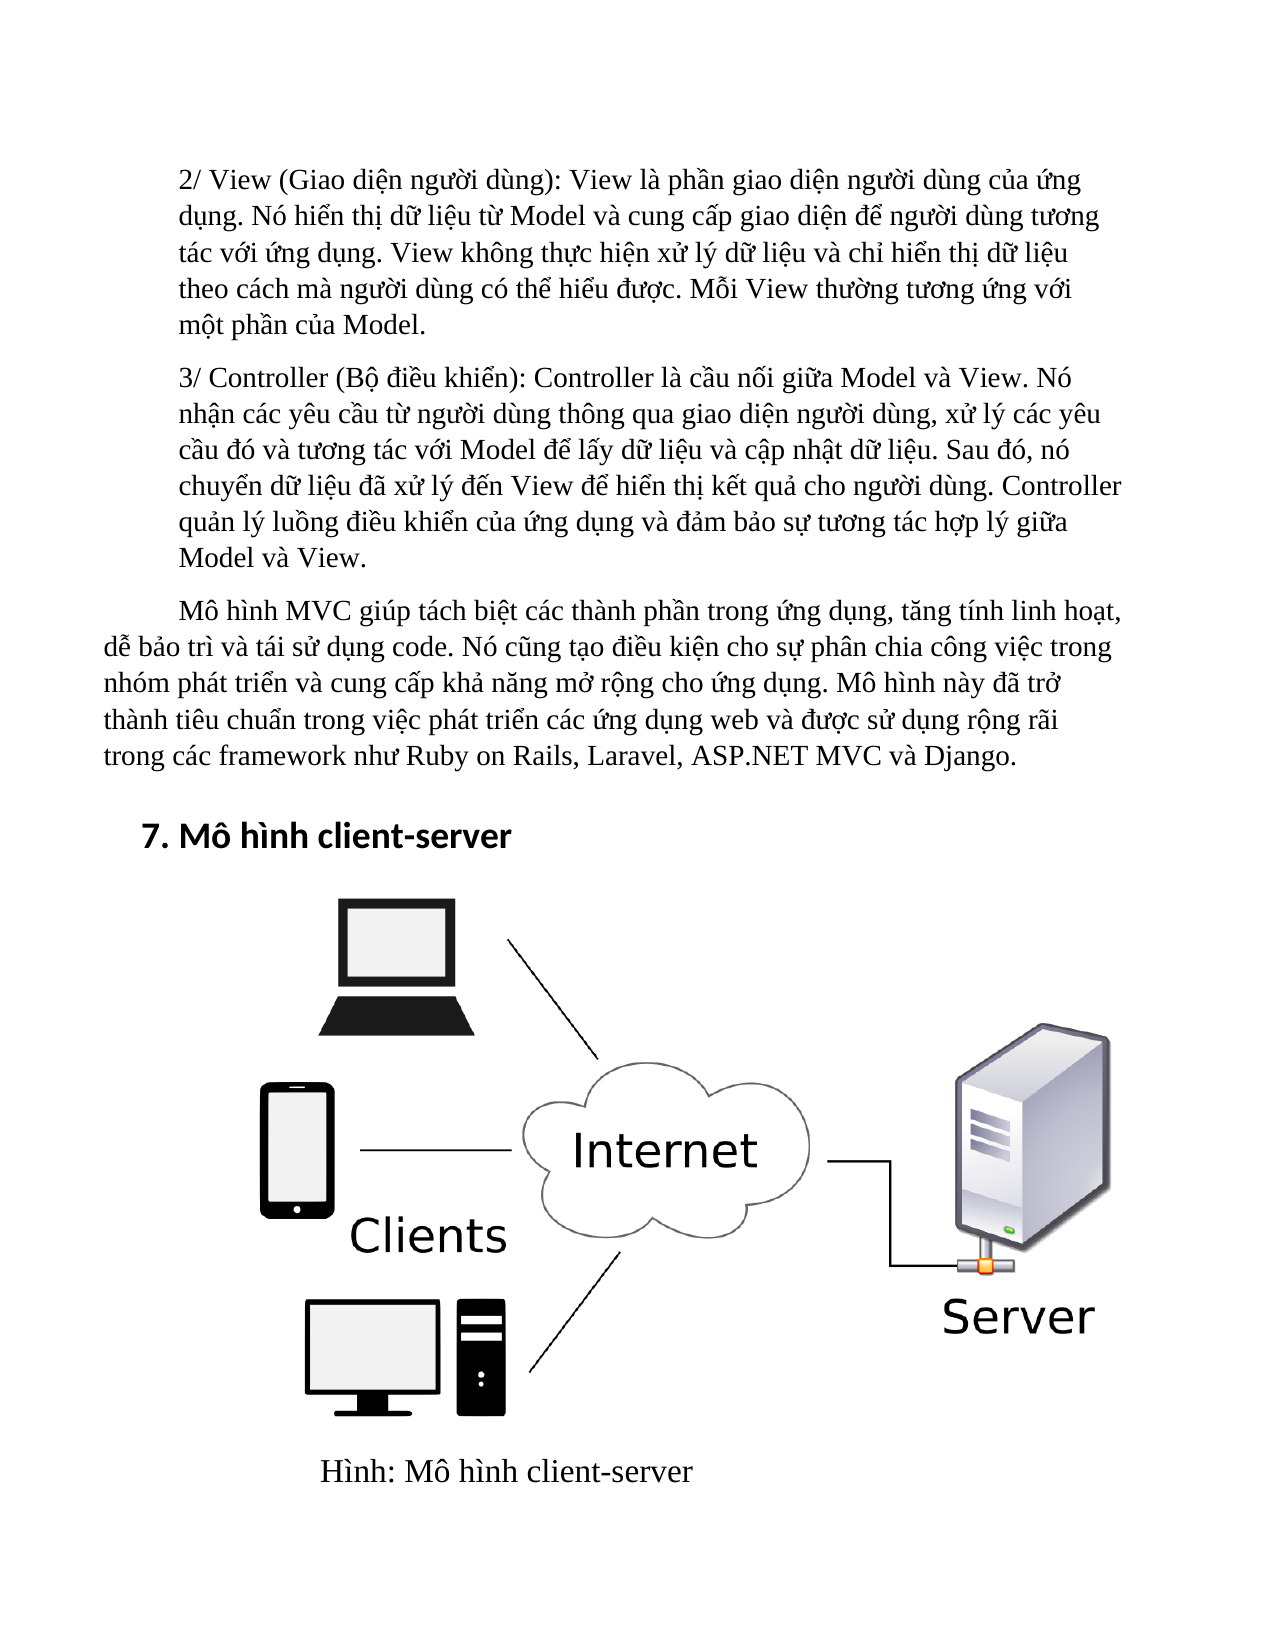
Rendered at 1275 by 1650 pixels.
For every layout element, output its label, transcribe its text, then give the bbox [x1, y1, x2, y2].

text 2/ View (Giao diện người dùng): View là phần giao diện người dùng của ứng dụng. Nó hiển thị dữ liệu từ Model và cung cấp giao diện để người dùng tương tác với ứng dụng. View không thực hiện xử lý dữ liệu và chỉ hiển thị dữ liệu theo cách mà người dùng có thể hiểu được. Mỗi View thường tương ứng với một phần của Model. [178, 162, 1125, 341]
text 3/ Controller (Bộ điều khiển): Controller là cầu nối giữa Model và View. Nó nhận các yêu cầu từ người dùng thông qua giao diện người dùng, xử lý các yêu cầu đó và tương tác với Model để lấy dữ liệu và cập nhật dữ liệu. Sau đó, nó chuyển dữ liệu đã xử lý đến View để hiển thị kết quả cho người dùng. Controller quản lý luồng điều khiển của ứng dụng và đảm bảo sự tương tác hợp lý giữa Model và View. [178, 360, 1125, 574]
text Hình: Mô hình client-server [103, 1451, 1125, 1489]
picture [178, 857, 1154, 1443]
text Mô hình MVC giúp tách biệt các thành phần trong ứng dụng, tăng tính linh hoạt, dễ bảo trì và tái sử dụng code. Nó cũng tạo điều kiện cho sự phân chia công việc trong nhóm phát triển và cung cấp khả năng mở rộng cho ứng dụng. Mô hình này đã trở thành tiêu chuẩn trong việc phát triển các ứng dụng web và được sử dụng rộng rãi trong các framework như Ruby on Rails, Laravel, ASP.NET MVC và Django. [103, 593, 1125, 771]
